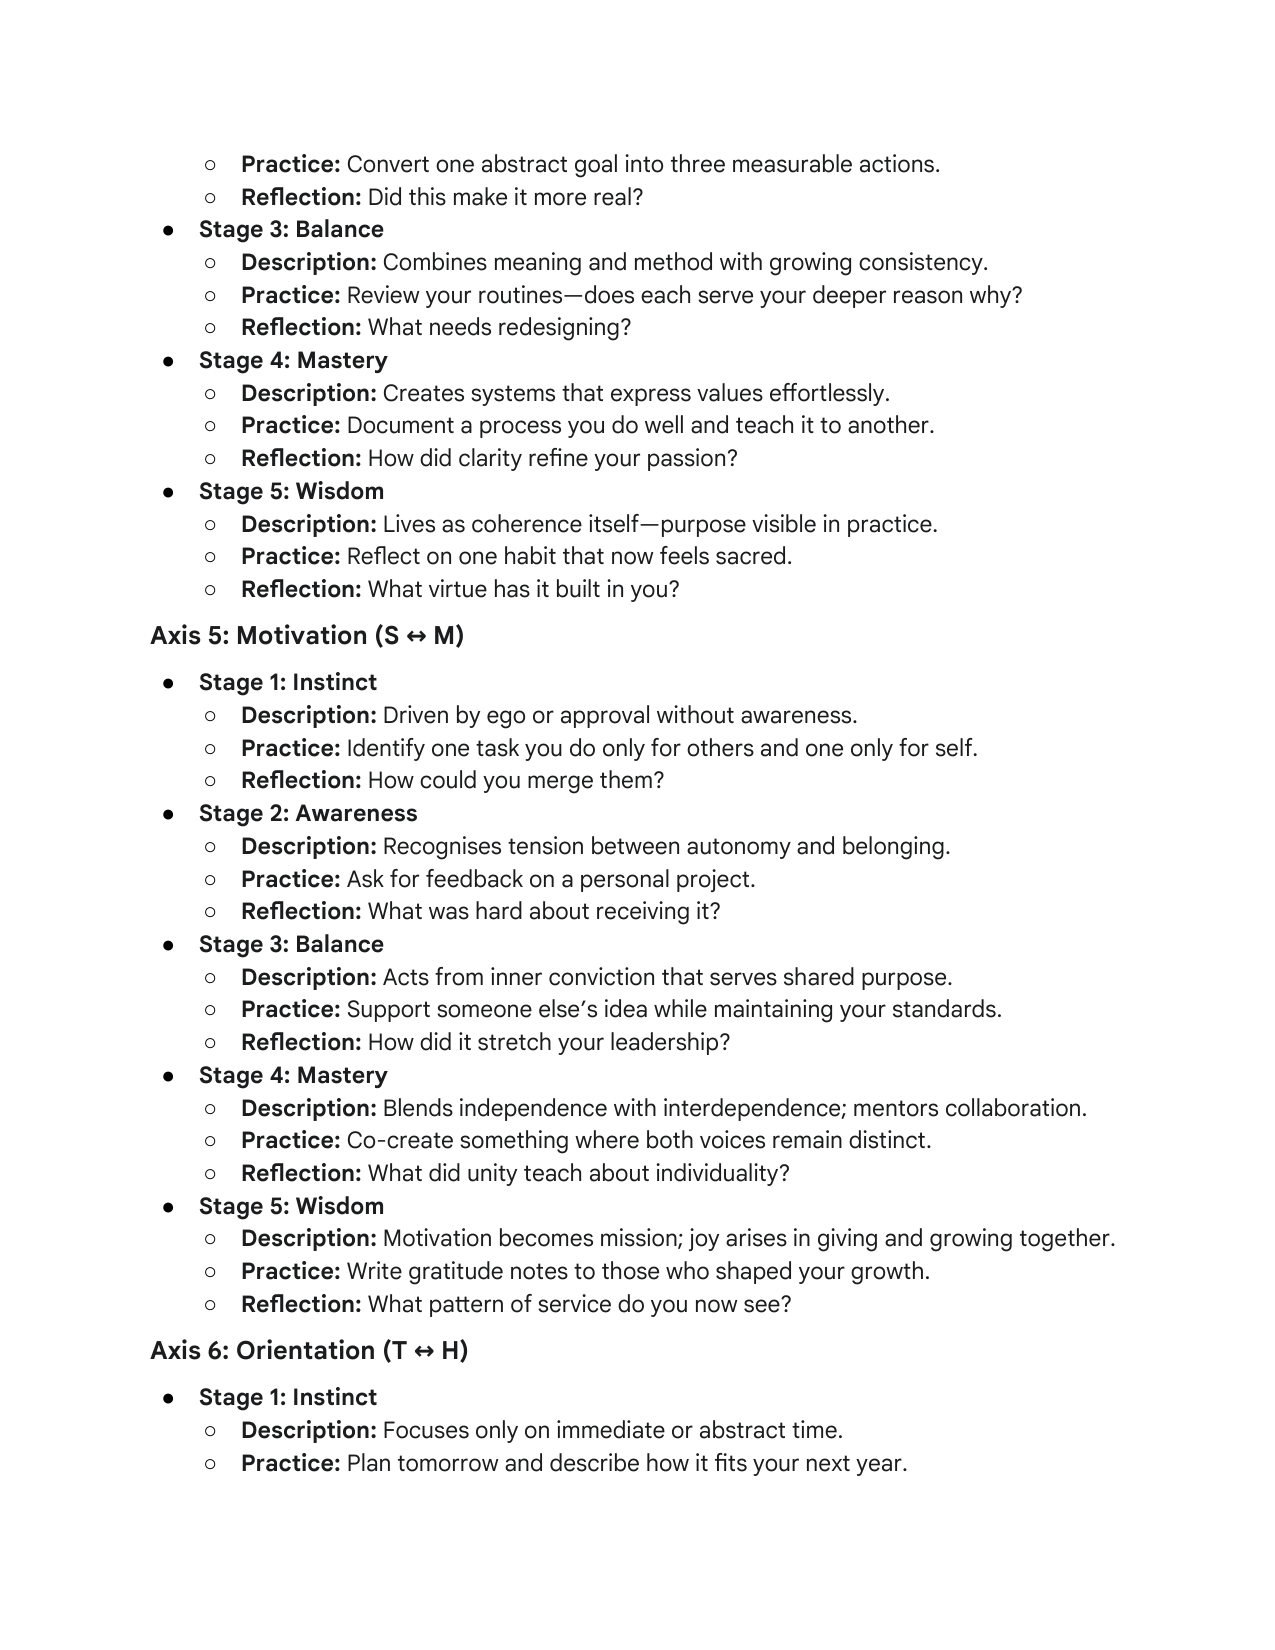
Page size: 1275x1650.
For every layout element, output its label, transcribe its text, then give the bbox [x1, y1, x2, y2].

list Description: Focuses only on immediate or abstract time. [203, 1416, 1125, 1445]
list Description: Acts from inner conviction that serves shared purpose. [203, 963, 1125, 992]
list Practice: Review your routines—does each serve your deeper reason why? [203, 281, 1125, 309]
list Reflection: How did clarity refine your passion? [203, 444, 1125, 473]
list Practice: Co-create something where both voices remain distinct. [203, 1127, 1125, 1155]
list Description: Lives as coherence itself—purpose visible in practice. [203, 510, 1125, 538]
list Reflection: What did unity teach about individuality? [203, 1159, 1125, 1188]
list Reflection: What virtue has it built in you? [203, 575, 1125, 604]
list Description: Creates systems that express values effortlessly. [203, 379, 1125, 408]
list Reflection: What needs redesigning? [203, 313, 1125, 342]
list Description: Motivation becomes mission; joy arises in giving and growing together. [203, 1225, 1125, 1253]
list Reflection: How could you merge them? [203, 767, 1125, 796]
list Description: Combines meaning and method with growing consistency. [203, 248, 1125, 277]
list Stage 2: Awareness [161, 799, 1125, 828]
list Stage 4: Mastery [161, 1061, 1125, 1090]
list Description: Driven by ego or approval without awareness. [203, 701, 1125, 730]
list Practice: Ask for feedback on a personal project. [203, 865, 1125, 894]
list Practice: Convert one abstract goal into three measurable actions. [203, 150, 1125, 179]
list Description: Blends independence with interdependence; mentors collaboration. [203, 1094, 1125, 1123]
subtitle Axis 5: Motivation (S ↔ M) [150, 620, 1125, 652]
list Practice: Plan tomorrow and describe how it fits your next year. [203, 1449, 1125, 1478]
list Stage 1: Instinct [161, 669, 1125, 697]
list Practice: Write gratitude notes to those who shaped your growth. [203, 1257, 1125, 1286]
list Stage 3: Balance [161, 930, 1125, 959]
list Practice: Reflect on one habit that now feels sacred. [203, 542, 1125, 571]
list Stage 5: Wisdom [161, 477, 1125, 506]
list Stage 4: Mastery [161, 346, 1125, 375]
list Description: Recognises tension between autonomy and belonging. [203, 832, 1125, 861]
list Reflection: What pattern of service do you now see? [203, 1290, 1125, 1319]
list Reflection: What was hard about receiving it? [203, 898, 1125, 926]
list Stage 1: Instinct [161, 1383, 1125, 1412]
list Reflection: Did this make it more real? [203, 183, 1125, 211]
list Practice: Identify one task you do only for others and one only for self. [203, 734, 1125, 763]
list Reflection: How did it stretch your leadership? [203, 1028, 1125, 1057]
list Practice: Support someone else’s idea while maintaining your standards. [203, 996, 1125, 1024]
list Practice: Document a process you do well and teach it to another. [203, 412, 1125, 440]
subtitle Axis 6: Orientation (T ↔ H) [150, 1335, 1125, 1367]
list Stage 5: Wisdom [161, 1192, 1125, 1221]
list Stage 3: Balance [161, 215, 1125, 244]
